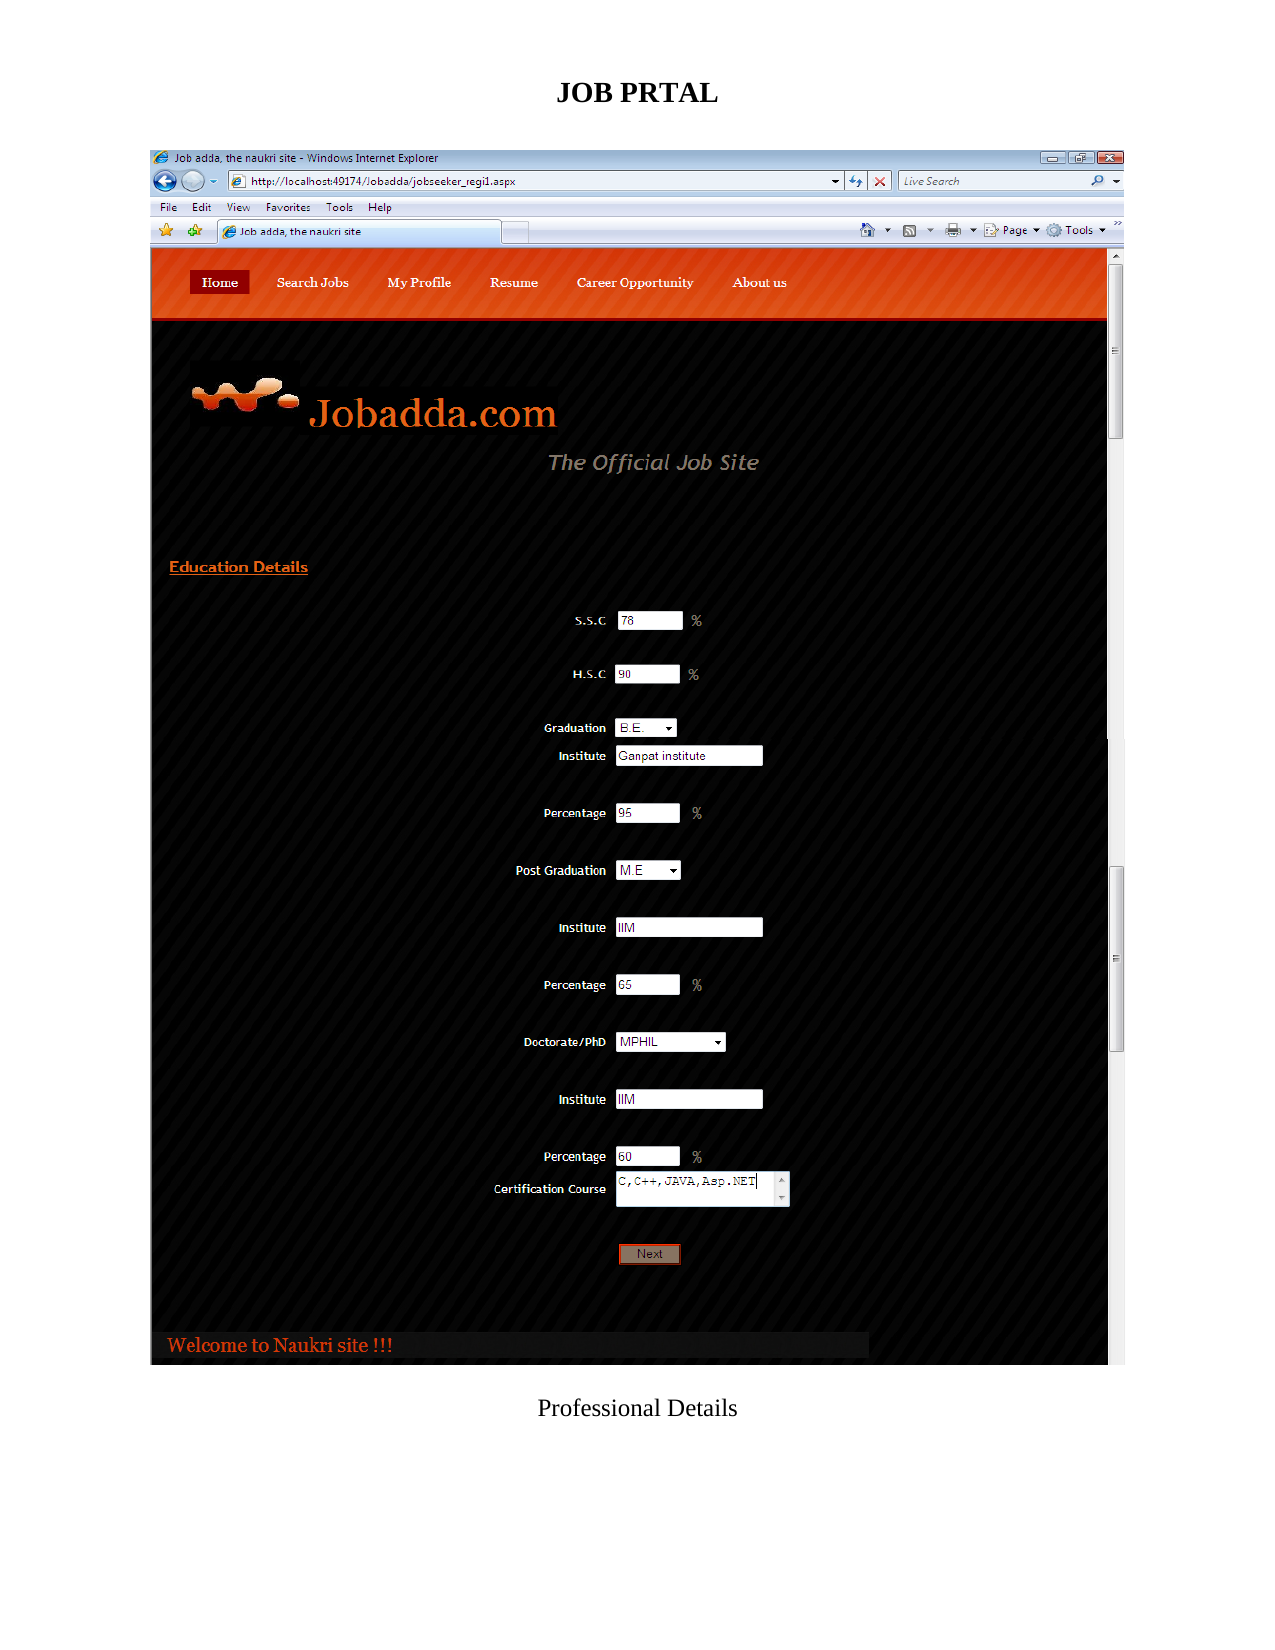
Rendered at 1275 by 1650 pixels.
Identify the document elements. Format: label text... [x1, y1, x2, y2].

picture [150, 150, 1125, 1365]
text Professional Details [150, 1393, 1125, 1422]
